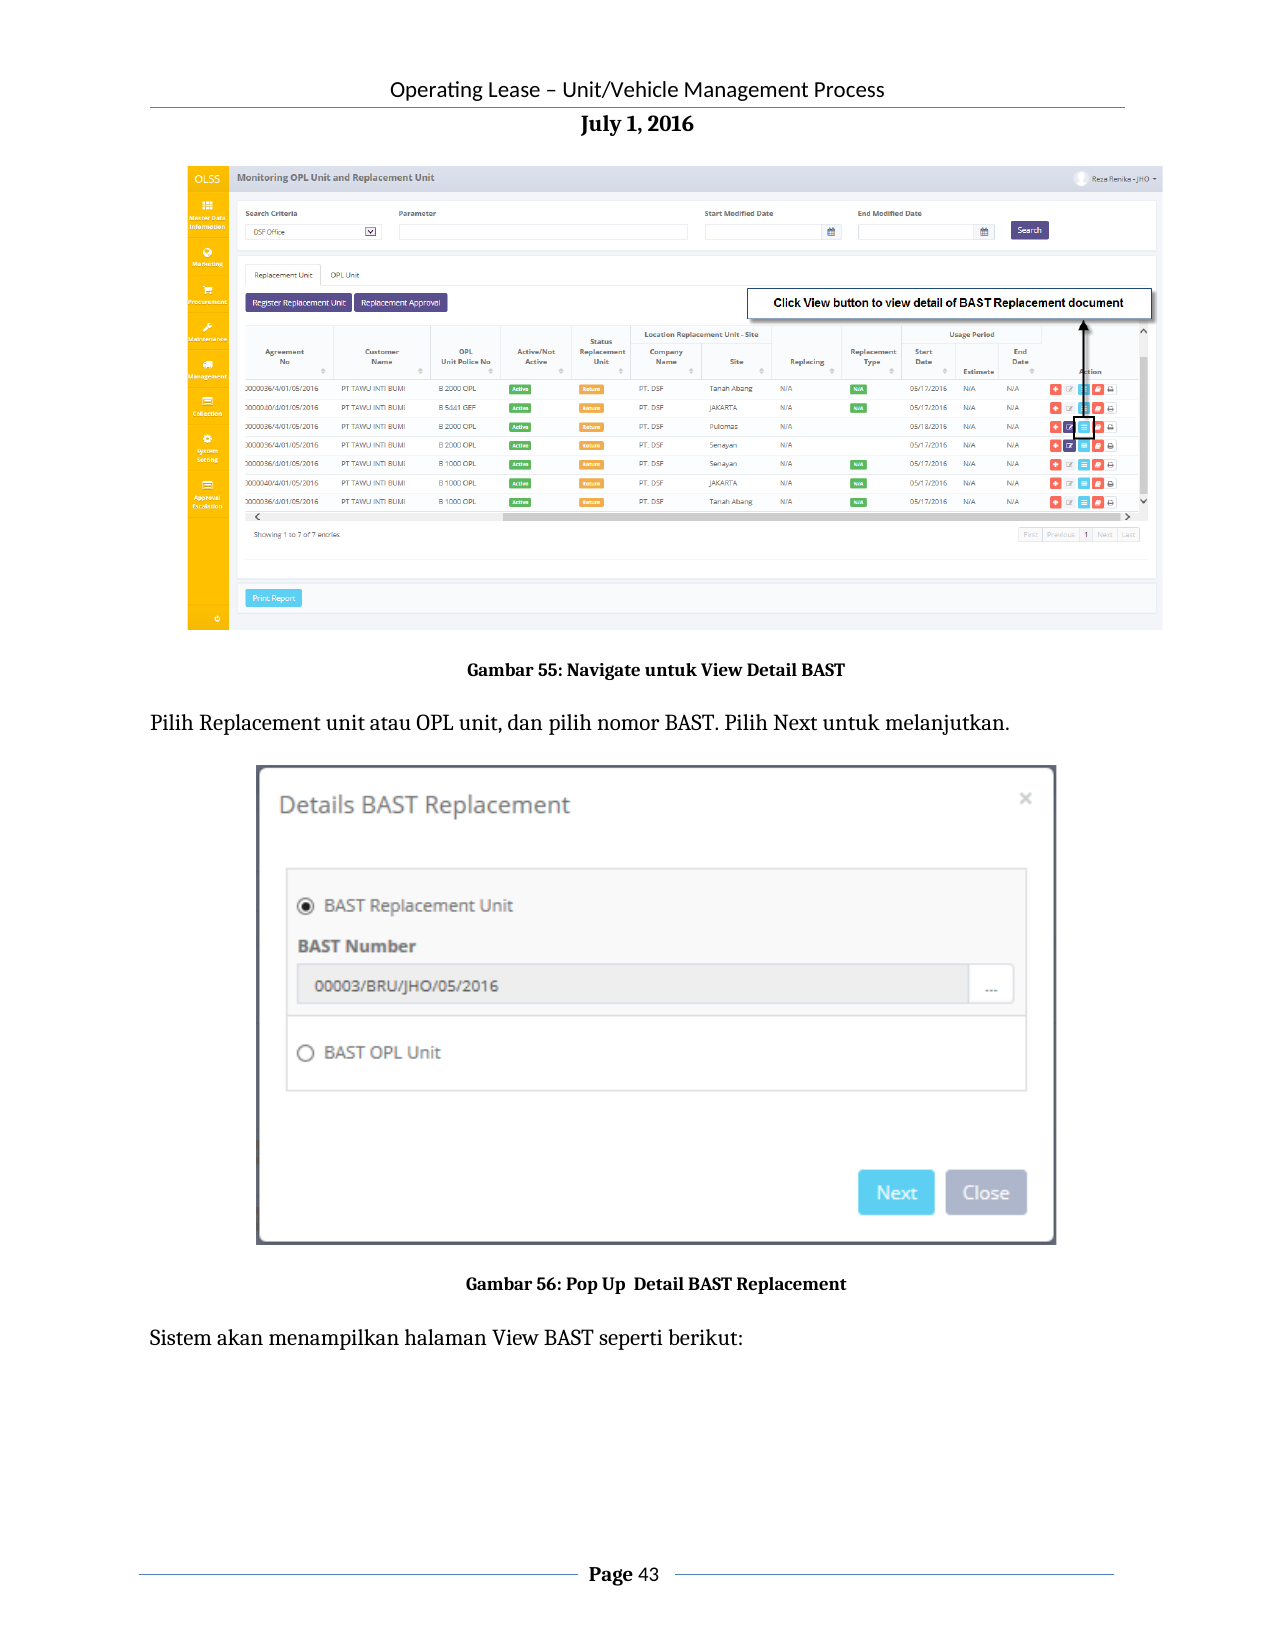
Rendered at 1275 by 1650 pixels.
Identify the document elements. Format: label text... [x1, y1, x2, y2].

text Sistem akan menampilkan halaman View BAST seperti berikut: [150, 1324, 1125, 1351]
text Pilih Replacement unit atau OPL unit, dan pilih nomor BAST. Pilih Next untuk melanjutkan. [150, 710, 1125, 736]
text Gambar 55: Navigate untuk View Detail BAST [187, 659, 1125, 681]
picture [187, 166, 1163, 630]
text Gambar 56: Pop Up Detail BAST Replacement [187, 1274, 1125, 1295]
picture [256, 765, 1057, 1245]
